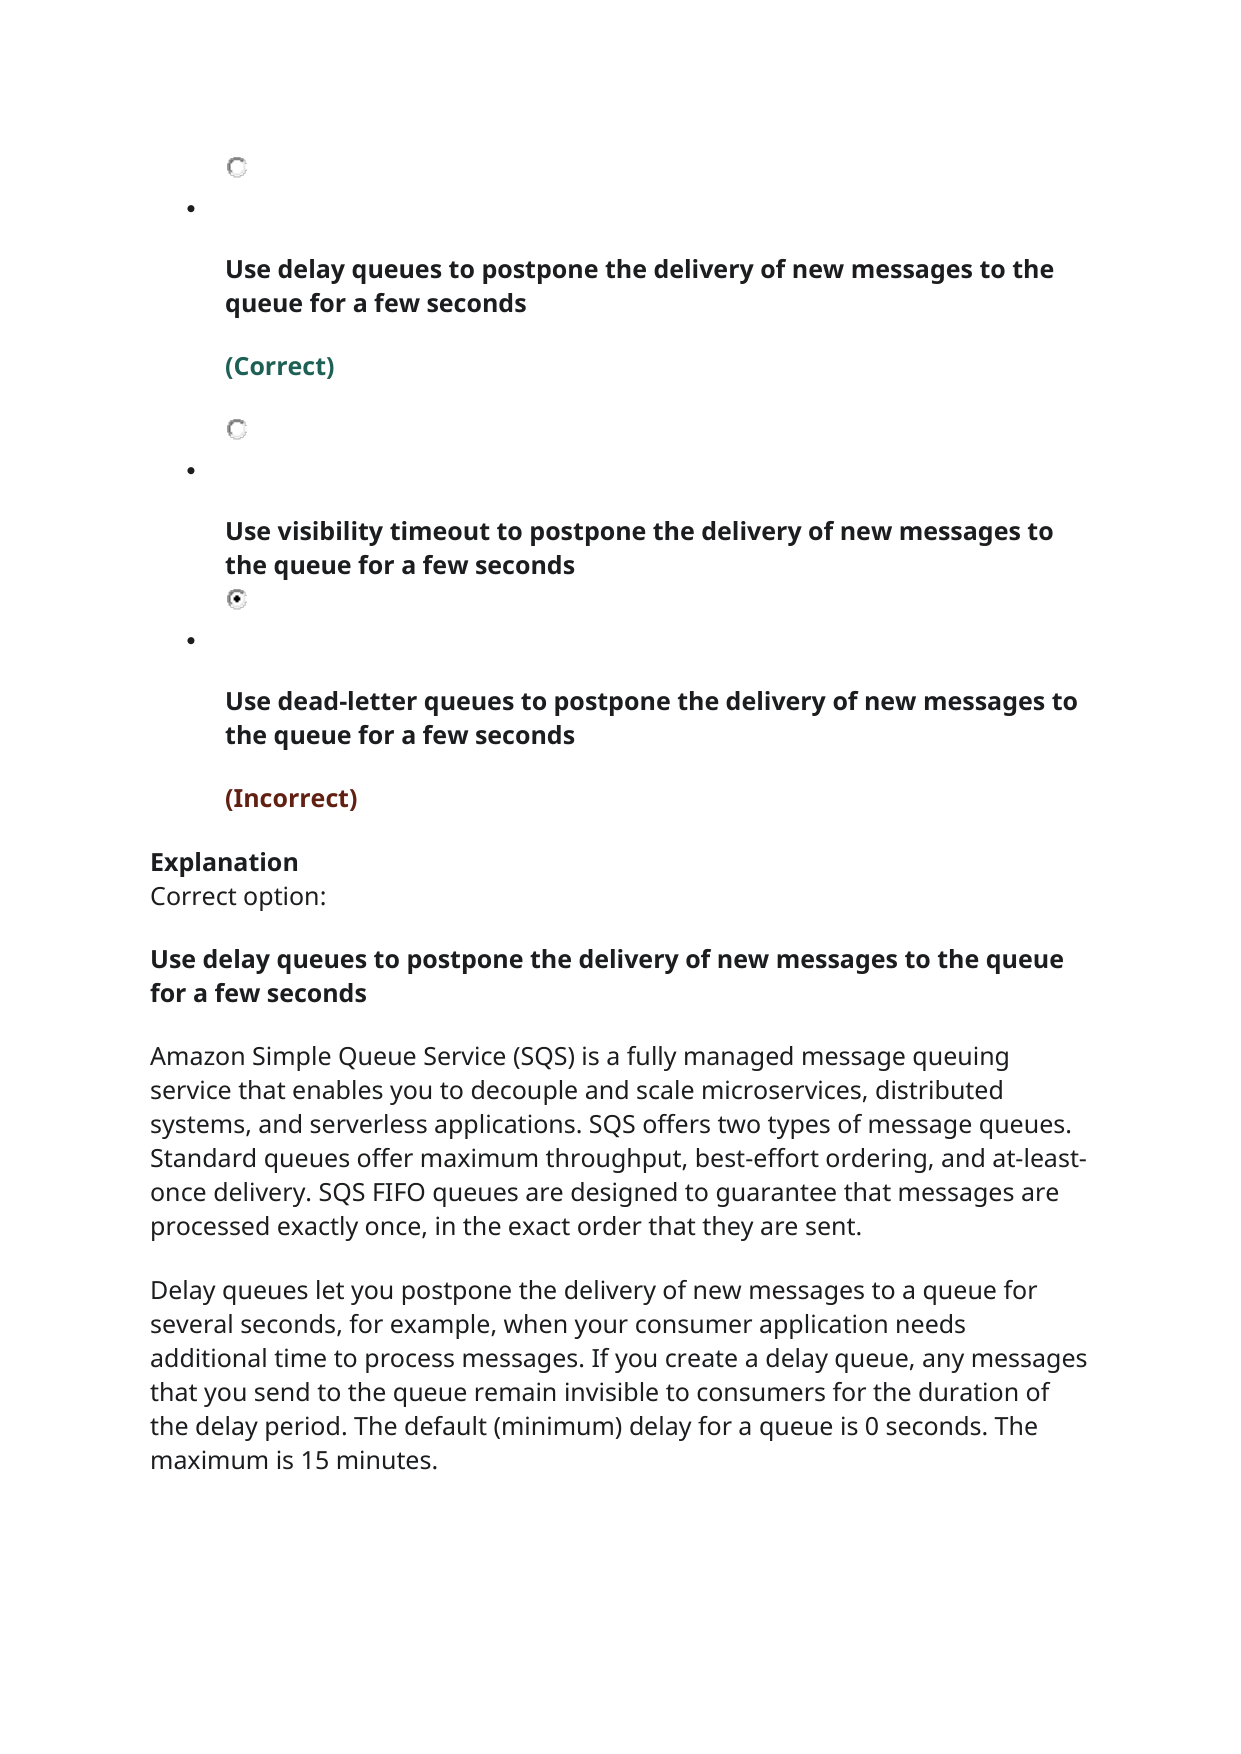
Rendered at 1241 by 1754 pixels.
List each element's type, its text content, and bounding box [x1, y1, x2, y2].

text Explanation [150, 844, 1090, 878]
text (Correct) [225, 349, 1090, 383]
text Use dead-letter queues to postpone the delivery of new messages to the queue for a few seconds [225, 684, 1090, 752]
text Use delay queues to postpone the delivery of new messages to the queue for a few seconds [150, 941, 1090, 1009]
text Delay queues let you postpone the delivery of new messages to a queue for several seconds, for example, when your consumer application needs additional time to process messages. If you create a delay queue, any messages that you send to the queue remain invisible to consumers for the duration of the delay period. The default (minimum) delay for a queue is 0 seconds. The maximum is 15 minutes. [150, 1272, 1090, 1477]
text Use delay queues to postpone the delivery of new messages to the queue for a few seconds [225, 252, 1090, 320]
text Use visibility timeout to postpone the delivery of new messages to the queue for a few seconds [225, 514, 1090, 582]
text Correct option: [150, 878, 1090, 912]
text Amazon Simple Queue Service (SQS) is a fully managed message queuing service that enables you to decouple and scale microservices, distributed systems, and serverless applications. SQS offers two types of message queues. Standard queues offer maximum throughput, best-effort ordering, and at-least-once delivery. SQS FIFO queues are designed to guarantee that messages are processed exactly once, in the exact order that they are sent. [150, 1039, 1090, 1243]
text (Incorrect) [225, 781, 1090, 815]
